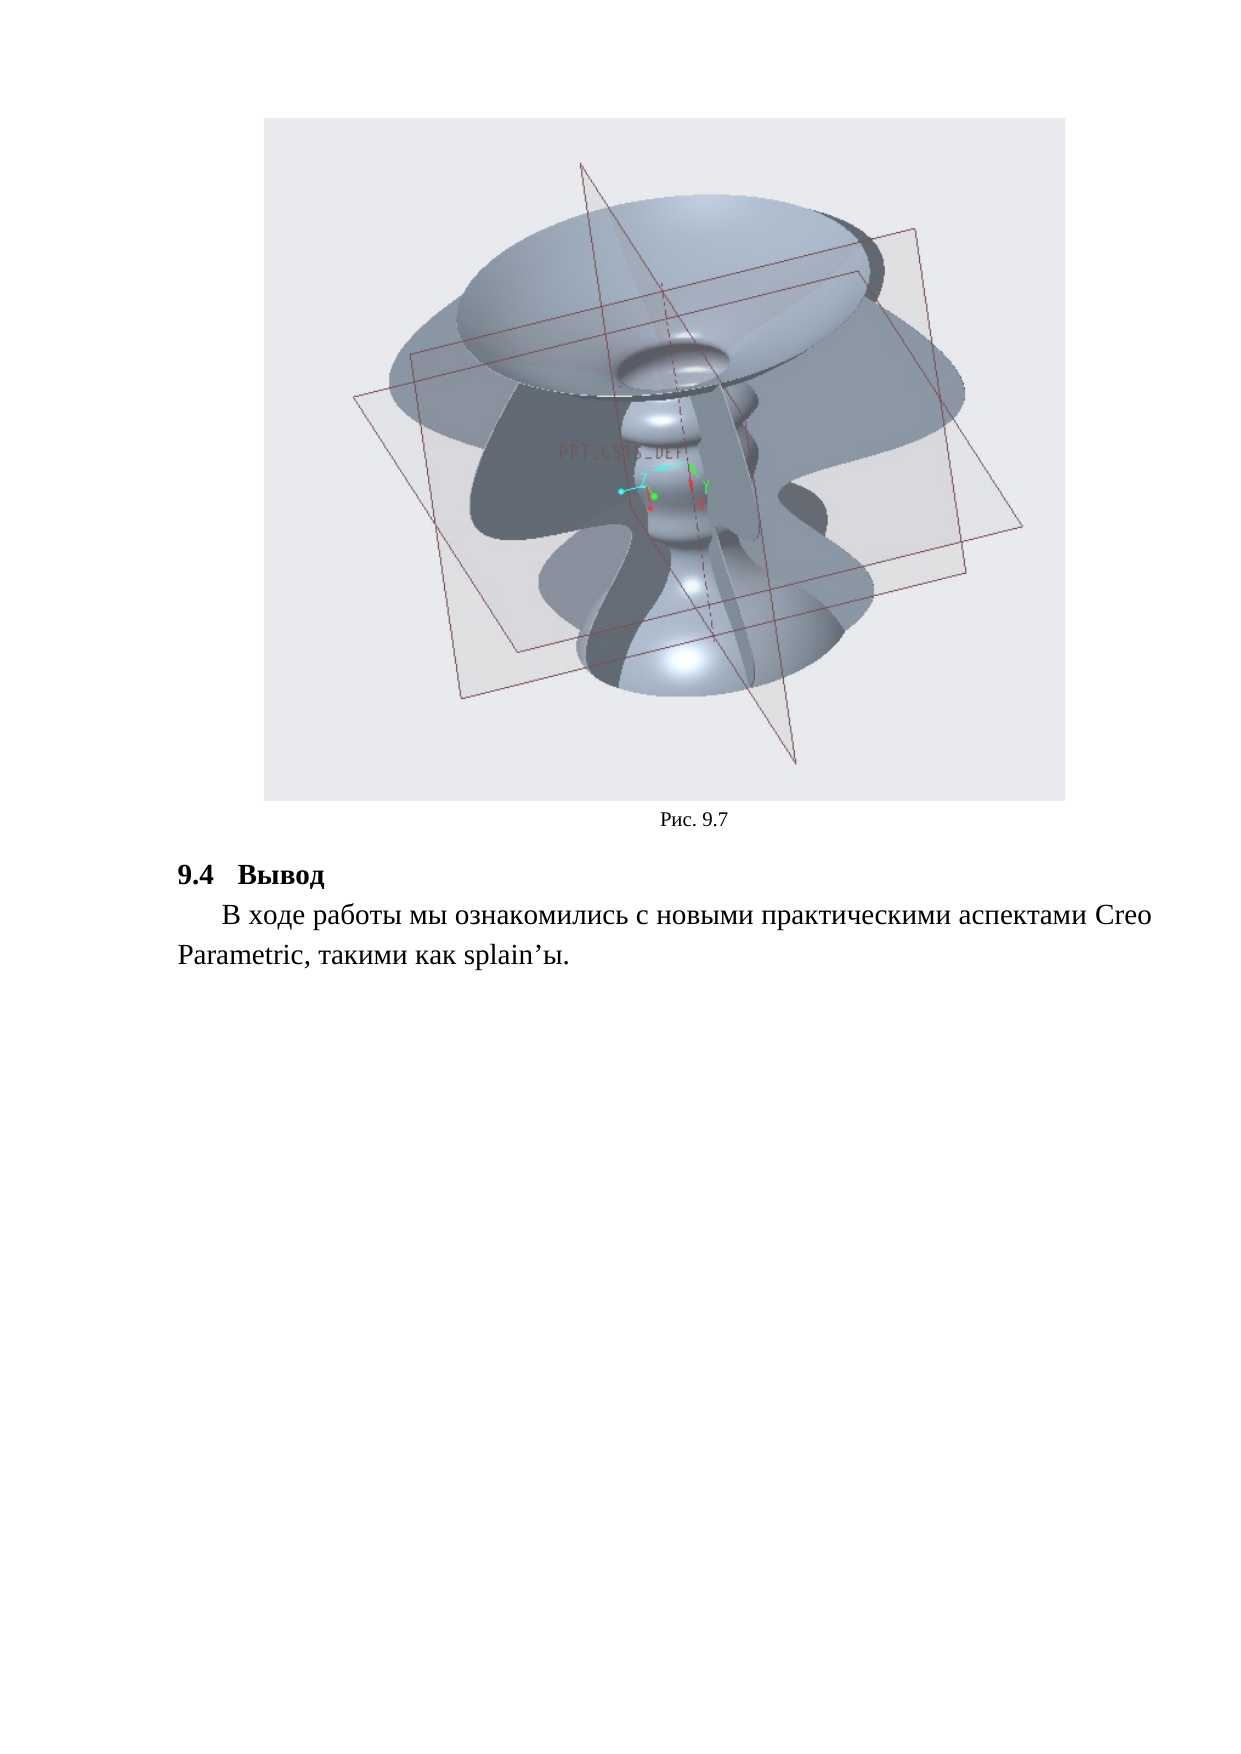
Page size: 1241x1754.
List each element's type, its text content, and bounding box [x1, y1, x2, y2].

text Рис. 9.7 [177, 807, 1152, 831]
subtitle Вывод [177, 857, 1152, 890]
picture [263, 118, 1065, 801]
text В ходе работы мы ознакомились с новыми практическими аспектами Creo Parametric, такими как splain’ы. [177, 897, 1152, 971]
